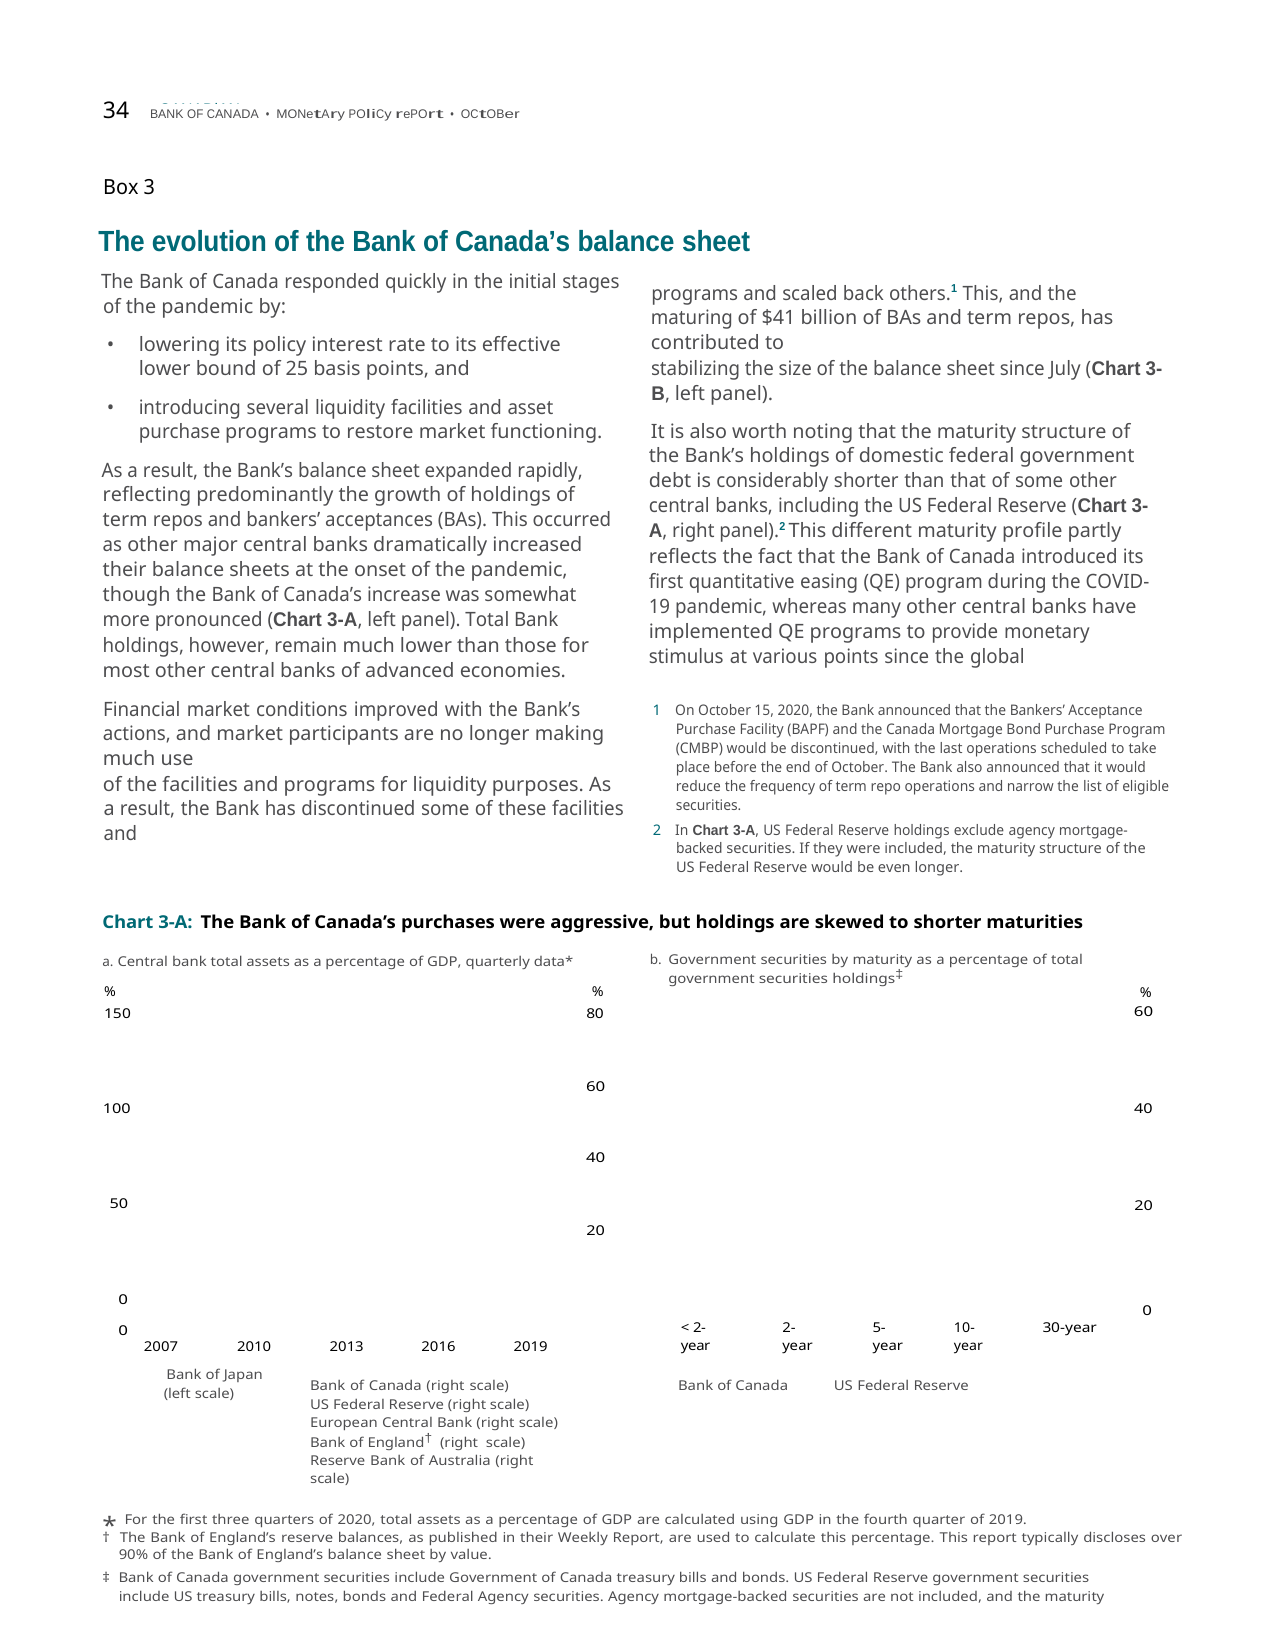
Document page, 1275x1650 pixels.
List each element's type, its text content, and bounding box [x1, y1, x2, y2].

text 100 40 [51, 1099, 1204, 1118]
list On October 15, 2020, the Bank announced that the Bankers’ Acceptance Purchase Facility (BAPF) and the Canada Mortgage Bond Purchase Program (CMBP) would be discontinued, with the last operations scheduled to take place before the end of October. The Bank also announced that it would reduce the frequency of term repo operations and narrow the list of eligible securities. [652, 701, 1172, 814]
text The Bank of Canada responded quickly in the initial stages of the pandemic by: [101, 269, 627, 319]
list lowering its policy interest rate to its eﬀective lower bound of 25 basis points, and [107, 332, 576, 382]
text Chart 3-A: The Bank of Canada’s purchases were aggressive, but holdings are skewed to shorter maturities [102, 909, 1204, 933]
text % % [104, 982, 604, 1000]
text 5-year [872, 1318, 915, 1354]
text 10-year [954, 1318, 1003, 1354]
text Bank of Canada US Federal Reserve [678, 1376, 1204, 1394]
text 150 80 [104, 1004, 604, 1023]
text 50 20 [58, 1194, 1204, 1214]
text Bank of Japan (left scale) [163, 1365, 264, 1402]
list Central bank total assets as a percentage of GDP, quarterly data* [102, 952, 604, 970]
text stabilizing the size of the balance sheet since July (Chart 3-B, left panel). [651, 356, 1169, 406]
list In Chart 3-A, US Federal Reserve holdings exclude agency mortgage-backed securities. If they were included, the maturity structure of the US Federal Reserve would be even longer. [653, 820, 1162, 877]
text 40 [73, 1148, 1118, 1167]
text programs and scaled back others.1 This, and the maturing of $41 billion of BAs and term repos, has contributed to [651, 280, 1150, 355]
text 2-year [782, 1318, 824, 1354]
text Bank of Canada (right scale) [310, 1376, 571, 1394]
text 0 [1142, 1302, 1204, 1319]
text 60 [1134, 1002, 1204, 1020]
text It is also worth noting that the maturity structure of the Bank’s holdings of domestic federal government debt is considerably shorter than that of some other central banks, including the US Federal Reserve (Chart 3-A, right panel).2 This diﬀerent maturity profile partly reflects the fact that the Bank of Canada introduced its first quantitative easing (QE) program during the COVID-19 pandemic, whereas many other central banks have implemented QE programs to provide monetary stimulus at various points since the global [648, 418, 1163, 669]
text † The Bank of England’s reserve balances, as published in their Weekly Report, are used to calculate this percentage. This report typically discloses over [102, 1530, 1204, 1545]
text of the facilities and programs for liquidity purposes. As a result, the Bank has discontinued some of these facilities and [103, 771, 627, 847]
text 2007 2010 2013 2016 2019 [144, 1339, 604, 1354]
text Box 3 [103, 172, 1204, 200]
list Government securities by maturity as a percentage of total government securities holdings‡ [649, 951, 1144, 987]
text 30-year [1042, 1319, 1204, 1335]
text 0 0 [118, 1292, 604, 1339]
text US Federal Reserve (right scale) European Central Bank (right scale) Bank of England† (right scale) Reserve Bank of Australia (right scale) [310, 1395, 571, 1487]
text 20 [73, 1221, 1118, 1239]
text 90% of the Bank of England’s balance sheet by value. [118, 1545, 1204, 1564]
text < 2-year [681, 1318, 735, 1354]
text As a result, the Bank’s balance sheet expanded rapidly, reflecting predominantly the growth of holdings of term repos and bankers’ acceptances (BAs). This occurred as other major central banks dramatically increased their balance sheets at the onset of the pandemic, though the Bank of Canada’s increase was somewhat more pronounced (Chart 3-A, left panel). Total Bank holdings, however, remain much lower than those for most other central banks of advanced economies. [101, 457, 618, 683]
text 60 [73, 1076, 1118, 1095]
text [102, 1568, 1115, 1605]
list introducing several liquidity facilities and asset purchase programs to restore market functioning. [107, 394, 613, 444]
text * For the first three quarters of 2020, total assets as a percentage of GDP are calculated using GDP in the fourth quarter of 2019. [102, 1501, 1204, 1530]
subtitle The evolution of the Bank of Canada’s balance sheet [98, 224, 1204, 257]
text Financial market conditions improved with the Bank’s actions, and market participants are no longer making much use [103, 696, 627, 771]
